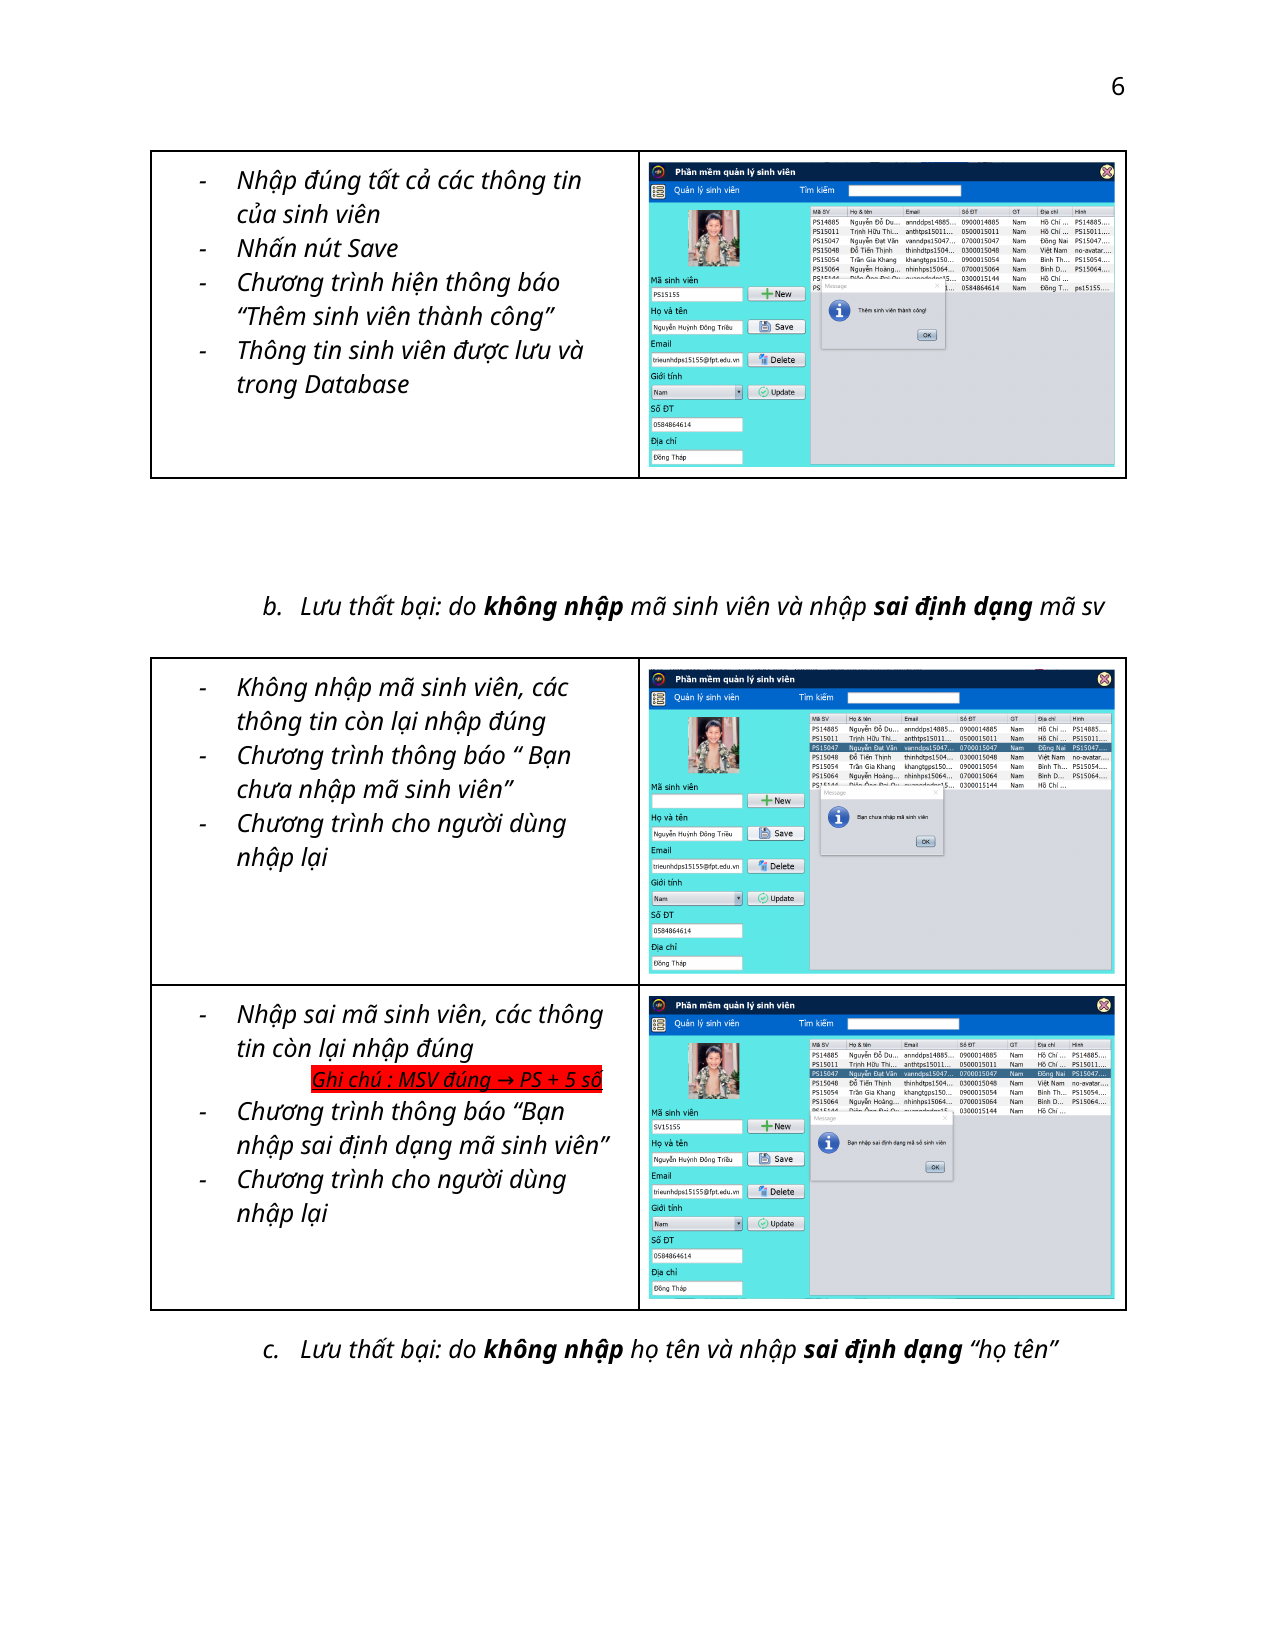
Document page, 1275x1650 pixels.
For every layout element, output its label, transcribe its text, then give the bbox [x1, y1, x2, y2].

picture [648, 669, 1115, 974]
list Lưu thất bại: do không nhập mã sinh viên và nhập sai định dạng mã sv [262, 589, 1125, 623]
table_header [640, 152, 1125, 477]
table_header [640, 659, 1125, 984]
picture [648, 162, 1115, 467]
table_cell [640, 986, 1125, 1309]
table_header Không nhập mã sinh viên, các thông tin còn lại nhập đúng Chương trình thông báo “ Bạn chưa nhập mã sinh viên” Chương trình cho người dùng nhập lại [152, 659, 638, 984]
picture [648, 996, 1115, 1299]
list Lưu thất bại: do không nhập họ tên và nhập sai định dạng “họ tên” [262, 1332, 1125, 1366]
table_cell Nhập sai mã sinh viên, các thông tin còn lại nhập đúng Ghi chú : MSV đúng → PS + 5 số Chương trình thông báo “Bạn nhập sai định dạng mã sinh viên” Chương trình cho người dùng nhập lại [152, 986, 638, 1309]
table_header Nhập đúng tất cả các thông tin của sinh viên Nhấn nút Save Chương trình hiện thông báo “Thêm sinh viên thành công” Thông tin sinh viên được lưu và trong Database [152, 152, 638, 477]
